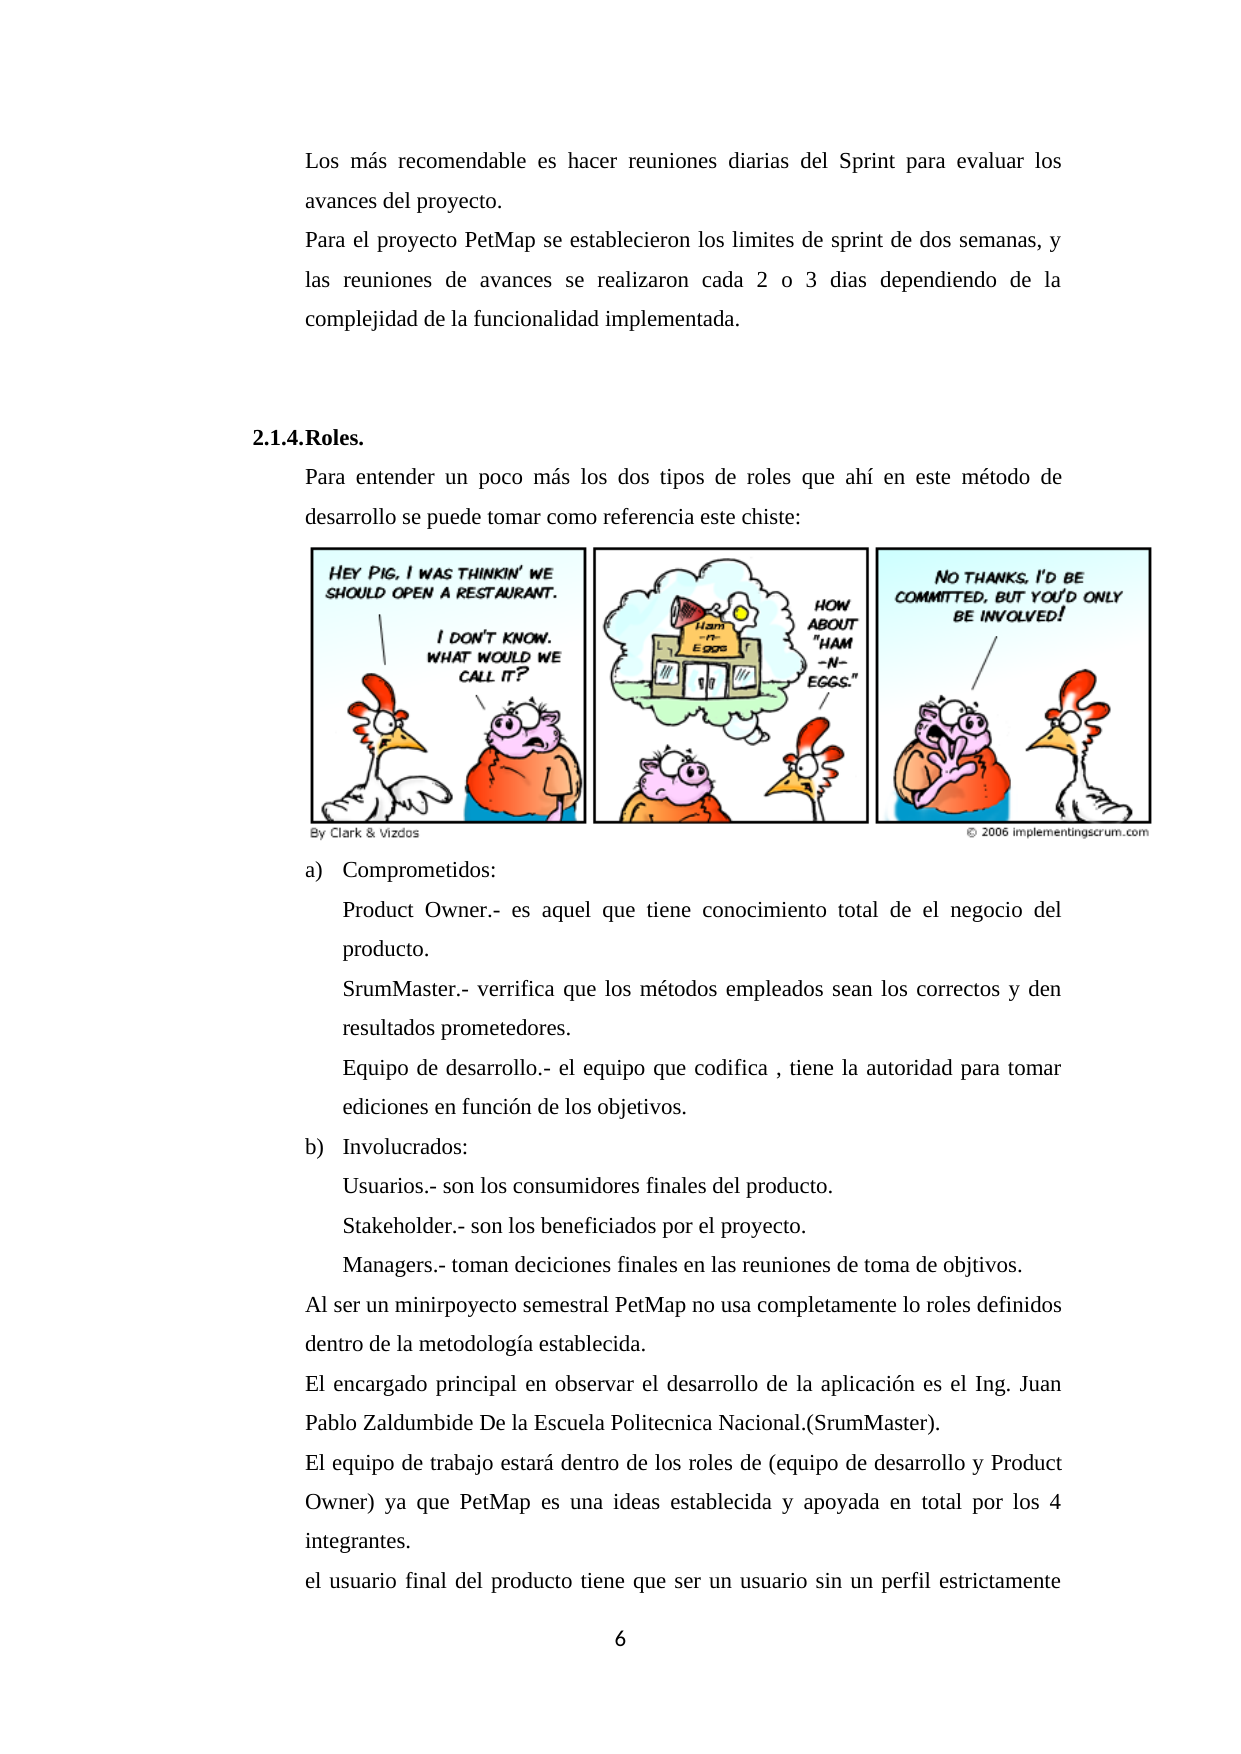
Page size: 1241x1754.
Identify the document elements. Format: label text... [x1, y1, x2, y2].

list Stakeholder.- son los beneficiados por el proyecto. [342, 1212, 1063, 1238]
picture [304, 542, 1157, 843]
list Equipo de desarrollo.- el equipo que codifica , tiene la autoridad para tomar ediciones en función de los objetivos. [342, 1054, 1063, 1119]
list El encargado principal en observar el desarrollo de la aplicación es el Ing. Juan Pablo Zaldumbide De la Escuela Politecnica Nacional.(SrumMaster). [305, 1369, 1063, 1435]
list Involucrados: [305, 1133, 1063, 1159]
list Usuarios.- son los consumidores finales del producto. [342, 1172, 1063, 1198]
list Managers.- toman deciciones finales en las reuniones de toma de objtivos. [342, 1251, 1063, 1277]
list Los más recomendable es hacer reuniones diarias del Sprint para evaluar los avances del proyecto. [305, 148, 1063, 213]
list Roles. [252, 424, 1063, 450]
list Para el proyecto PetMap se establecieron los limites de sprint de dos semanas, y las reuniones de avances se realizaron cada 2 o 3 dias dependiendo de la complejidad de la funcionalidad implementada. [305, 227, 1063, 332]
list Comprometidos: Product Owner.- es aquel que tiene conocimiento total de el negocio del producto. SrumMaster.- verrifica que los métodos empleados sean los correctos y den resultados prometedores. [305, 856, 1063, 1041]
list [305, 1448, 1063, 1593]
list Para entender un poco más los dos tipos de roles que ahí en este método de desarrollo se puede tomar como referencia este chiste: [305, 463, 1063, 529]
list Al ser un minirpoyecto semestral PetMap no usa completamente lo roles definidos dentro de la metodología establecida. [305, 1291, 1063, 1356]
